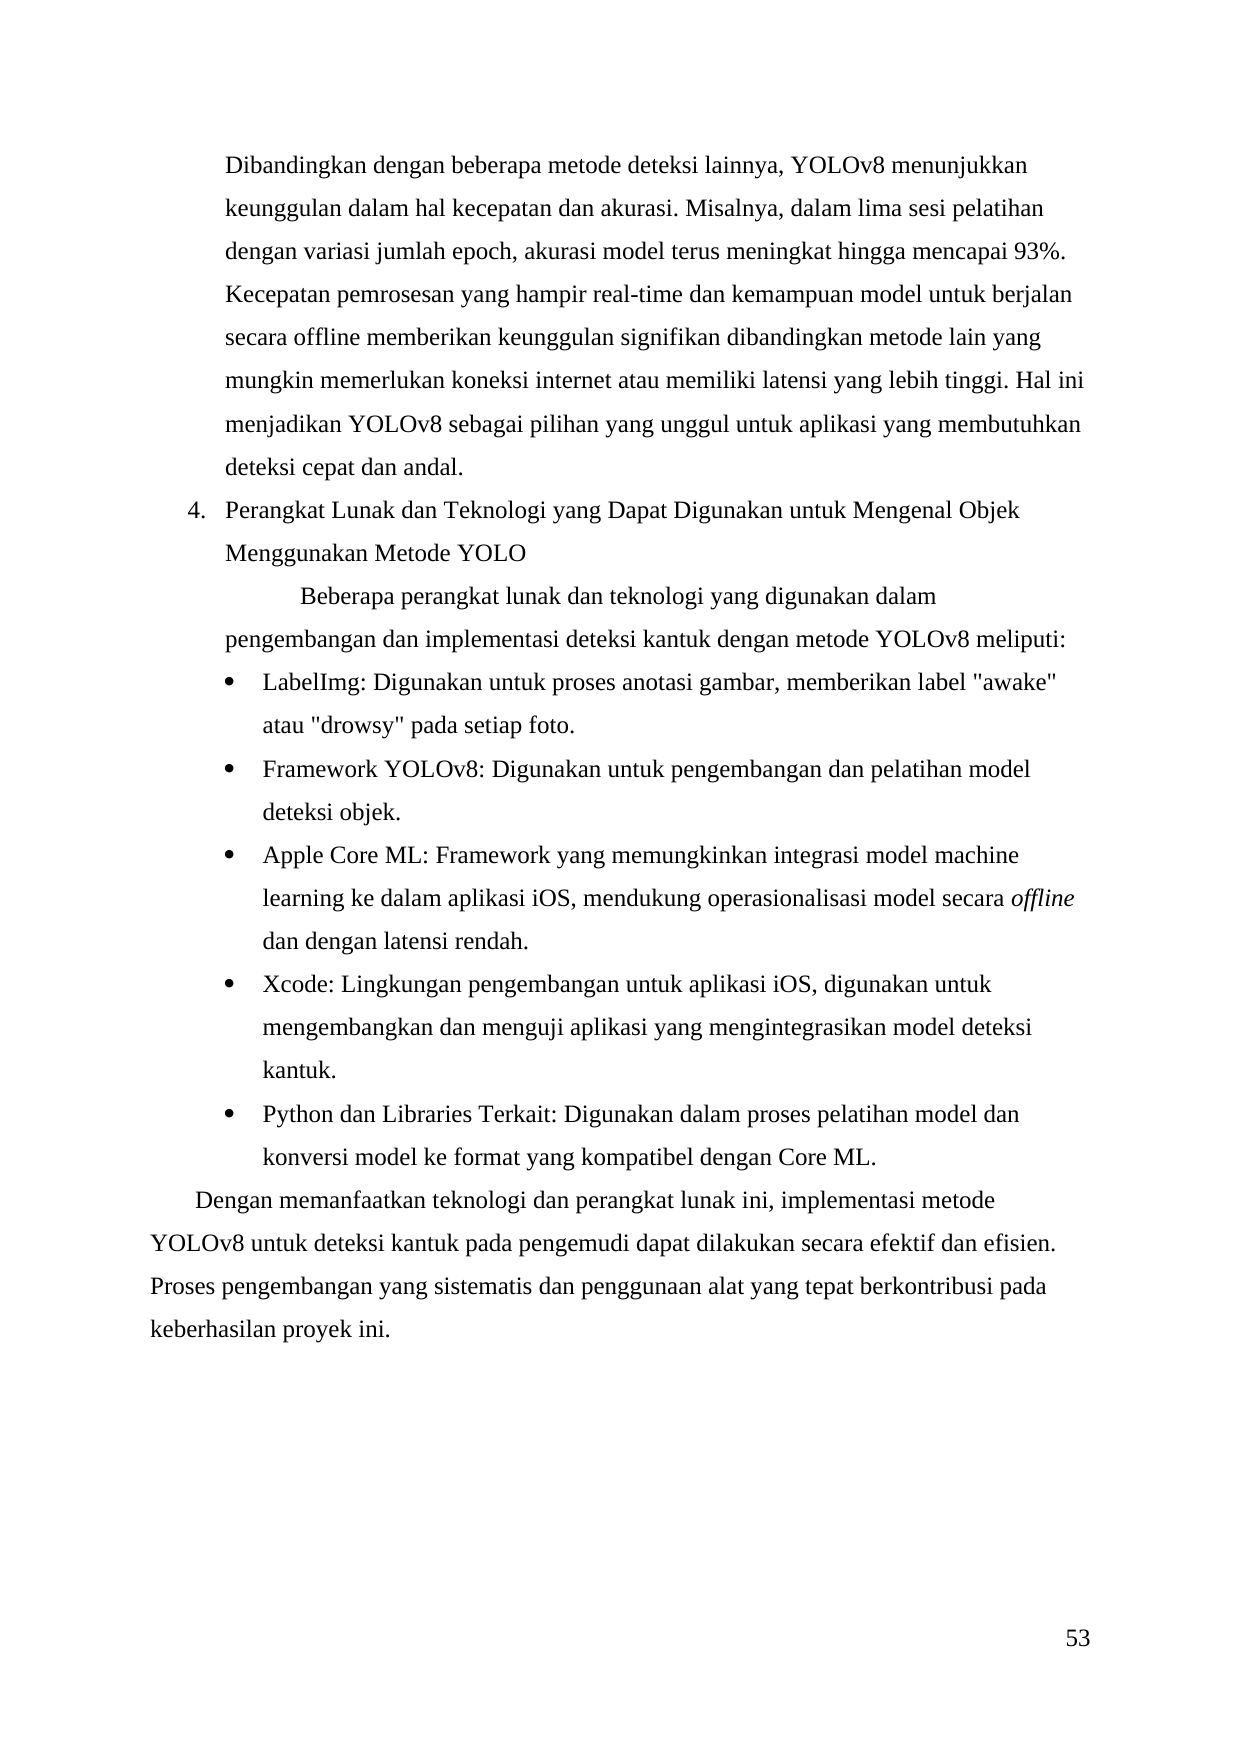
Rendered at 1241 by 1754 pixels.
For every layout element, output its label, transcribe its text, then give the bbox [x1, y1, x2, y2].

list Xcode: Lingkungan pengembangan untuk aplikasi iOS, digunakan untuk mengembangkan dan menguji aplikasi yang mengintegrasikan model deteksi kantuk. [225, 969, 1090, 1084]
list Apple Core ML: Framework yang memungkinkan integrasi model machine learning ke dalam aplikasi iOS, mendukung operasionalisasi model secara offline dan dengan latensi rendah. [225, 840, 1090, 955]
list LabelImg: Digunakan untuk proses anotasi gambar, memberikan label "awake" atau "drowsy" pada setiap foto. [225, 667, 1090, 739]
list Python dan Libraries Terkait: Digunakan dalam proses pelatihan model dan konversi model ke format yang kompatibel dengan Core ML. [225, 1099, 1090, 1171]
list Beberapa perangkat lunak dan teknologi yang digunakan dalam pengembangan dan implementasi deteksi kantuk dengan metode YOLOv8 meliputi: [225, 581, 1090, 653]
list Framework YOLOv8: Digunakan untuk pengembangan dan pelatihan model deteksi objek. [225, 754, 1090, 826]
text Dengan memanfaatkan teknologi dan perangkat lunak ini, implementasi metode YOLOv8 untuk deteksi kantuk pada pengemudi dapat dilakukan secara efektif dan efisien. Proses pengembangan yang sistematis dan penggunaan alat yang tepat berkontribusi pada keberhasilan proyek ini. [150, 1185, 1090, 1343]
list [225, 150, 1090, 481]
list Perangkat Lunak dan Teknologi yang Dapat Digunakan untuk Mengenal Objek Menggunakan Metode YOLO [187, 495, 1090, 567]
